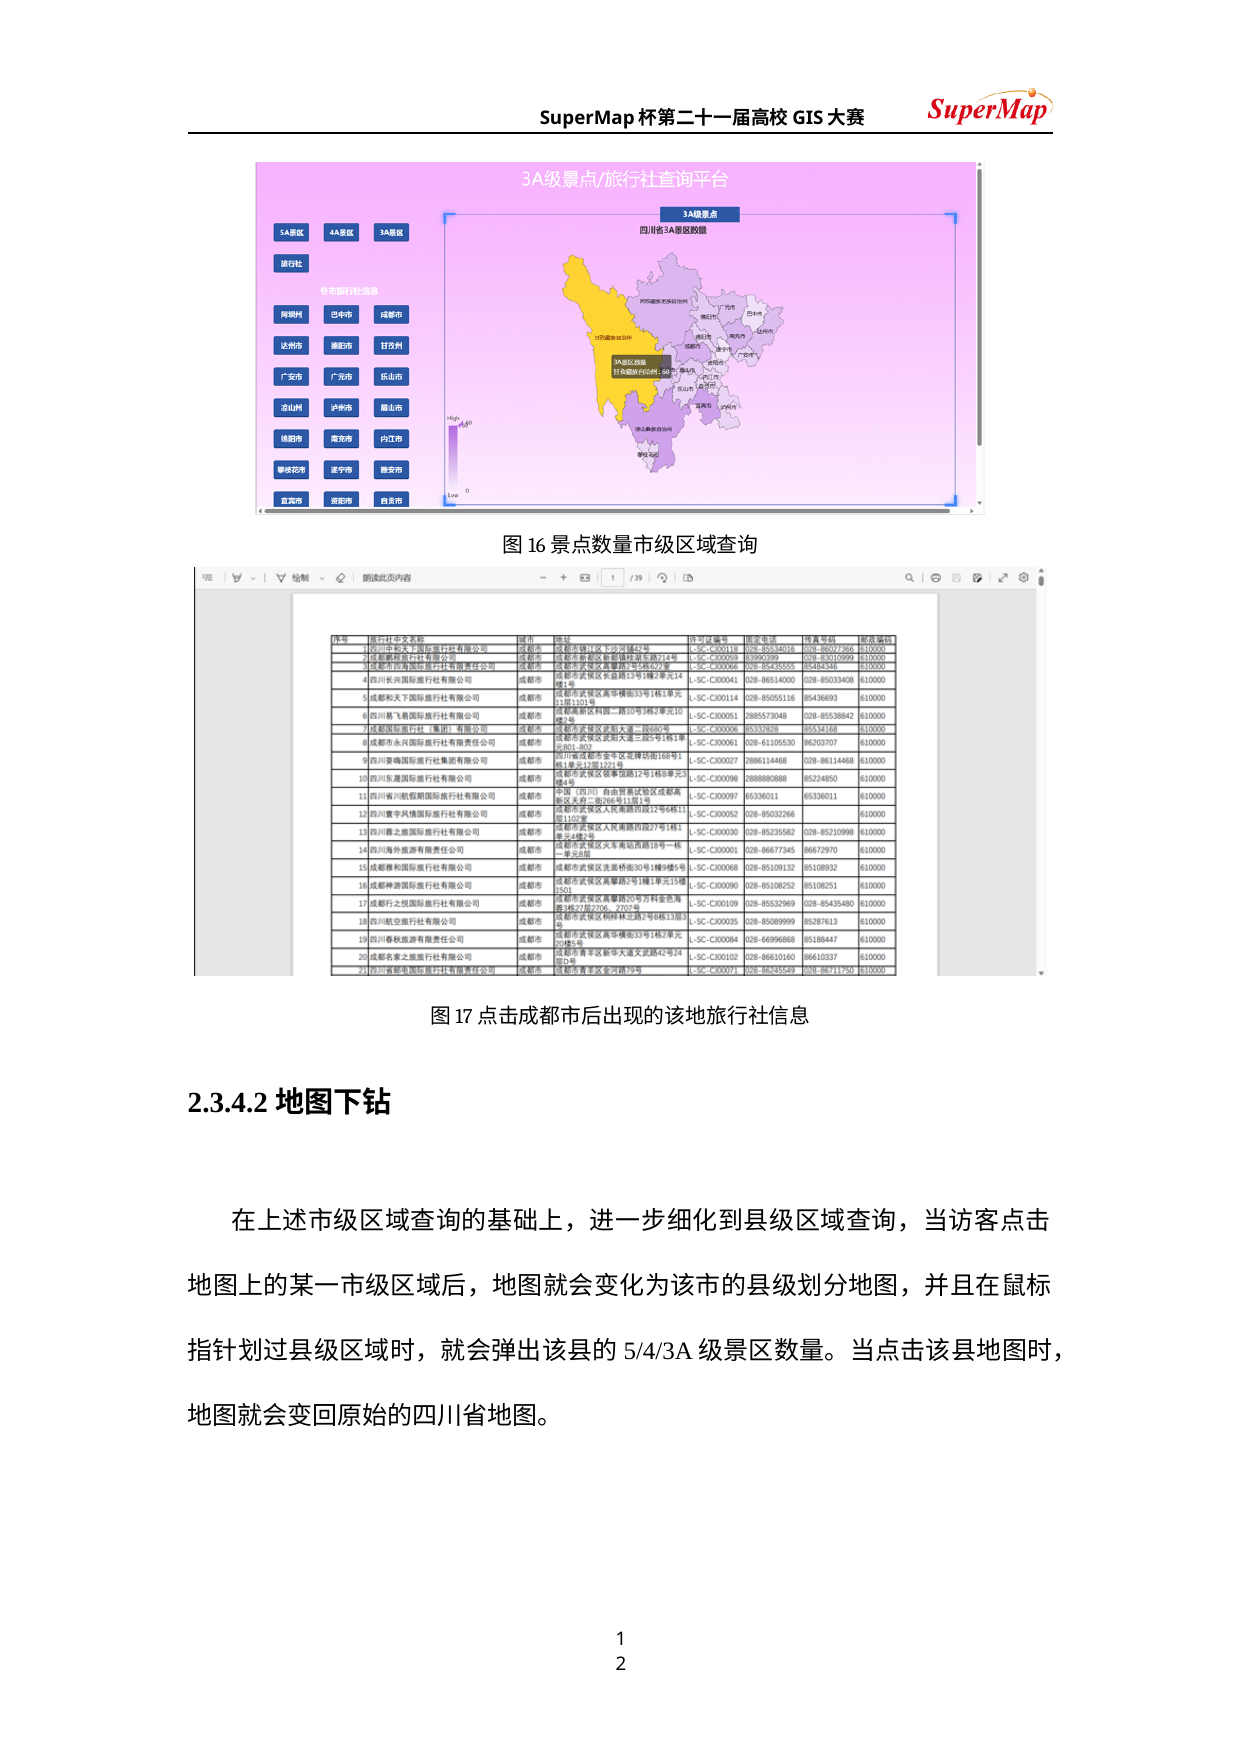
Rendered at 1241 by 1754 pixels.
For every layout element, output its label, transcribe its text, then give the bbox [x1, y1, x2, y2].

text 图 17 点击成都市后出现的该地旅行社信息 [187, 998, 1053, 1031]
picture [255, 162, 985, 515]
text 在上述市级区域查询的基础上，进一步细化到县级区域查询，当访客点击地图上的某一市级区域后，地图就会变化为该市的县级划分地图，并且在鼠标指针划过县级区域时，就会弹出该县的5/4/3A级景区数量。当点击该县地图时，地图就会变回原始的四川省地图。 [187, 1186, 1053, 1446]
picture [927, 88, 1053, 125]
picture [194, 567, 1047, 976]
subtitle 2.3.4.2 地图下钻 [187, 1067, 1053, 1132]
text 图 16 景点数量市级区域查询 [187, 528, 1053, 560]
